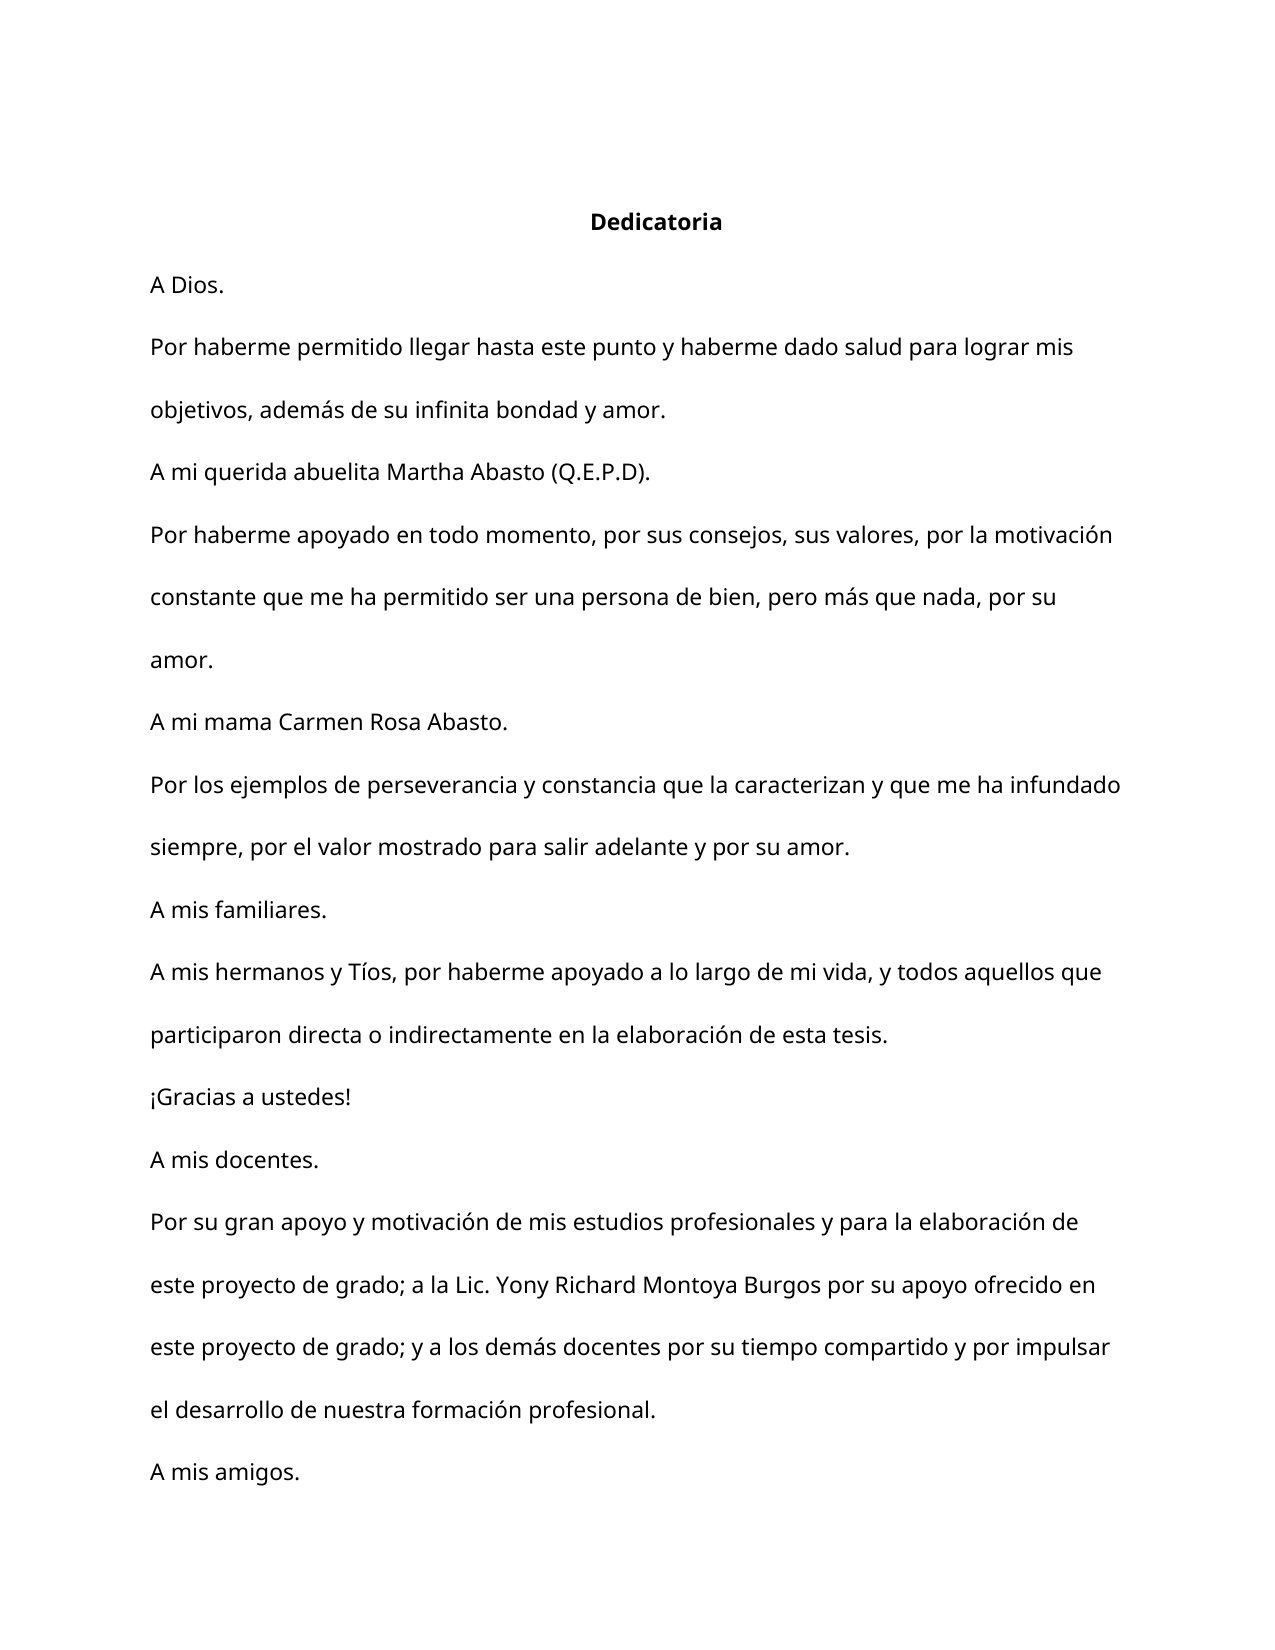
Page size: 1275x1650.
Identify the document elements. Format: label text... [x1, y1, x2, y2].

text A mis docentes. [150, 1144, 1125, 1175]
text A mis hermanos y Tíos, por haberme apoyado a lo largo de mi vida, y todos aquellos que participaron directa o indirectamente en la elaboración de esta tesis. [150, 956, 1125, 1050]
text Por haberme apoyado en todo momento, por sus consejos, sus valores, por la motivación constante que me ha permitido ser una persona de bien, pero más que nada, por su amor. [150, 519, 1125, 675]
text Por su gran apoyo y motivación de mis estudios profesionales y para la elaboración de este proyecto de grado; a la Lic. Yony Richard Montoya Burgos por su apoyo ofrecido en este proyecto de grado; y a los demás docentes por su tiempo compartido y por impulsar el desarrollo de nuestra formación profesional. [150, 1206, 1125, 1425]
text A mis familiares. [150, 894, 1125, 925]
text A mis amigos. [150, 1456, 1125, 1487]
text A mi querida abuelita Martha Abasto (Q.E.P.D). [150, 456, 1125, 487]
text ¡Gracias a ustedes! [150, 1081, 1125, 1112]
text Por haberme permitido llegar hasta este punto y haberme dado salud para lograr mis objetivos, además de su infinita bondad y amor. [150, 331, 1125, 425]
subtitle Dedicatoria [187, 206, 1125, 237]
text Por los ejemplos de perseverancia y constancia que la caracterizan y que me ha infundado siempre, por el valor mostrado para salir adelante y por su amor. [150, 769, 1125, 862]
text A Dios. [150, 269, 1125, 300]
text A mi mama Carmen Rosa Abasto. [150, 706, 1125, 737]
